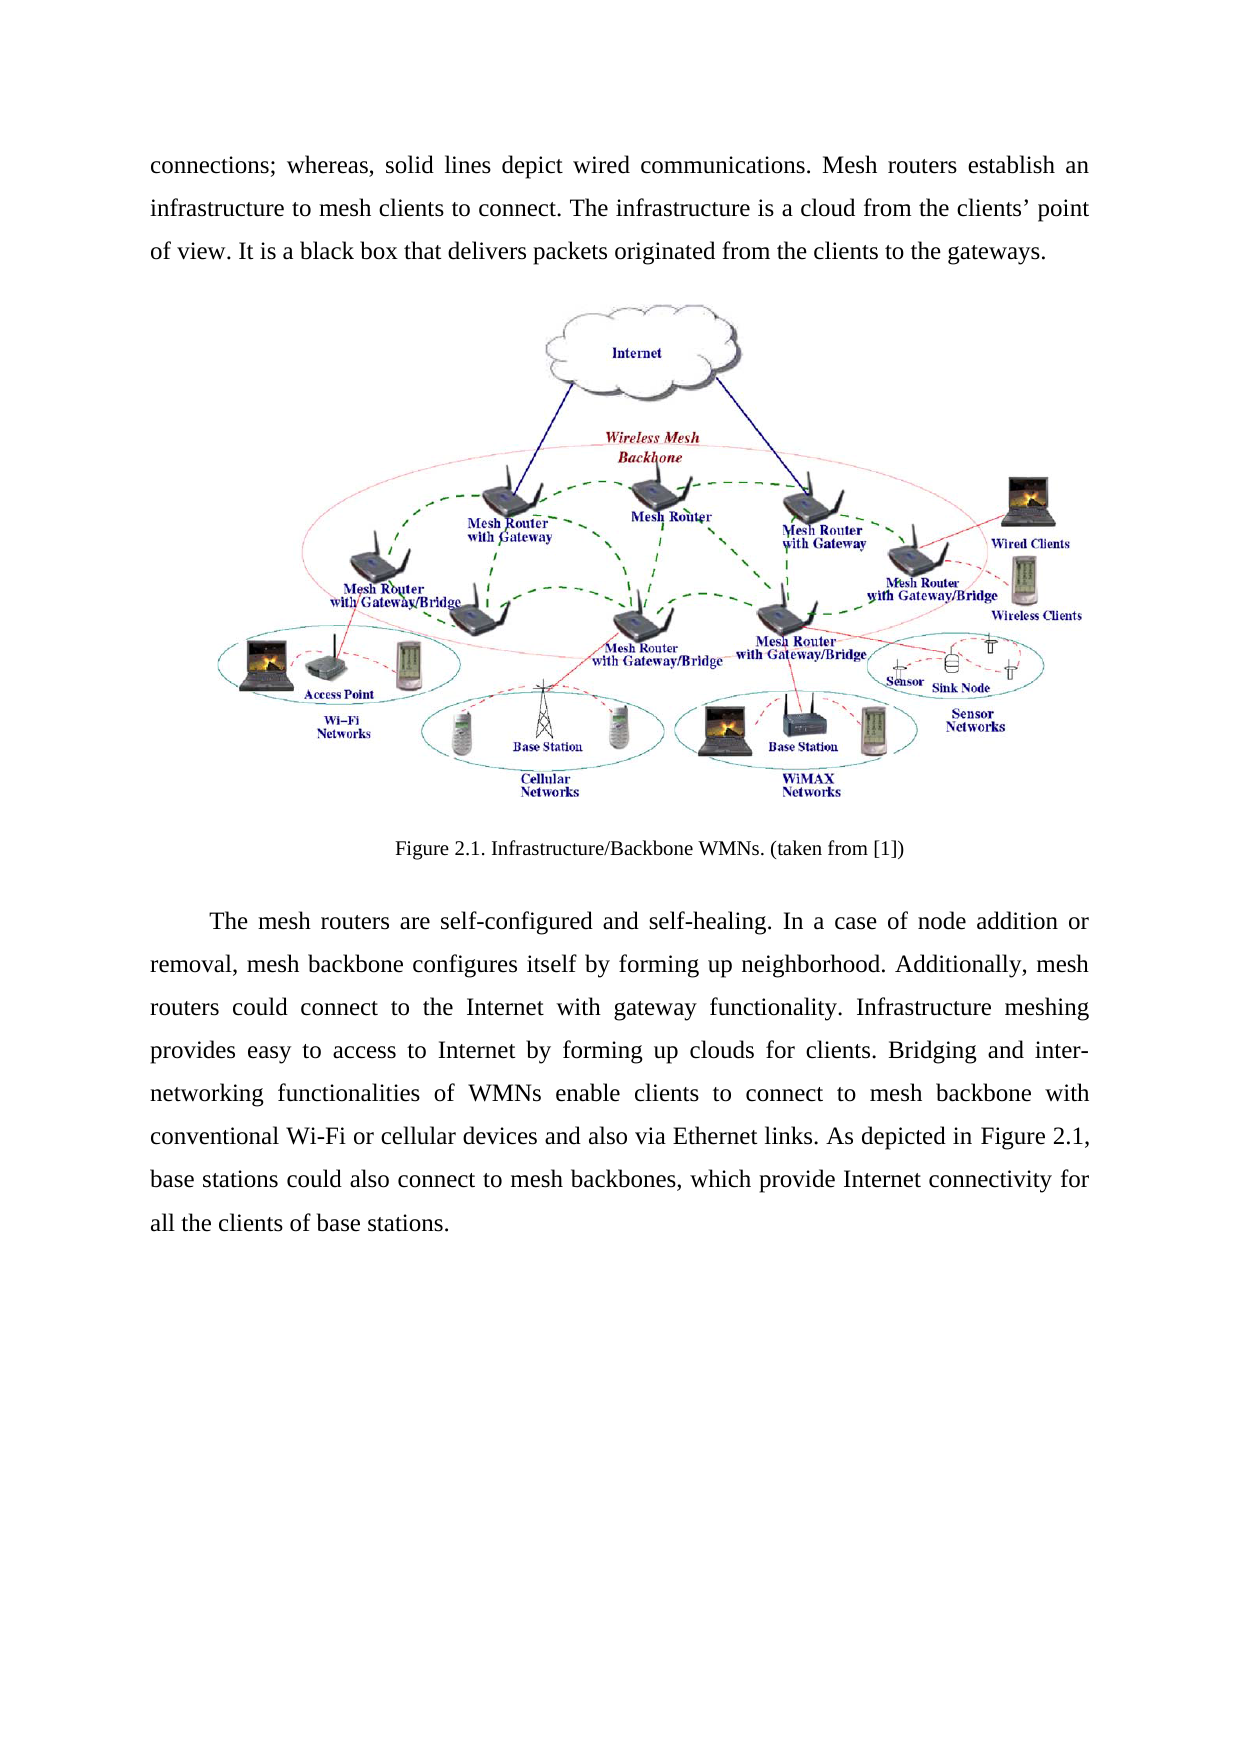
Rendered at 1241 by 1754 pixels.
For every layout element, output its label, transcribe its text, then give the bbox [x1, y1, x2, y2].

text The mesh routers are self-configured and self-healing. In a case of node addition or removal, mesh backbone configures itself by forming up neighborhood. Additionally, mesh routers could connect to the Internet with gateway functionality. Infrastructure meshing provides easy to access to Internet by forming up clouds for clients. Bridging and inter-networking functionalities of WMNs enable clients to connect to mesh backbone with conventional Wi-Fi or cellular devices and also via Ethernet links. As depicted in Figure 2.1, base stations could also connect to mesh backbones, which provide Internet connectivity for all the clients of base stations. [150, 906, 1090, 1236]
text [150, 150, 1090, 265]
text Figure 2.1. Infrastructure/Backbone WMNs. (taken from [1]) [150, 836, 1090, 860]
picture [217, 304, 1082, 797]
